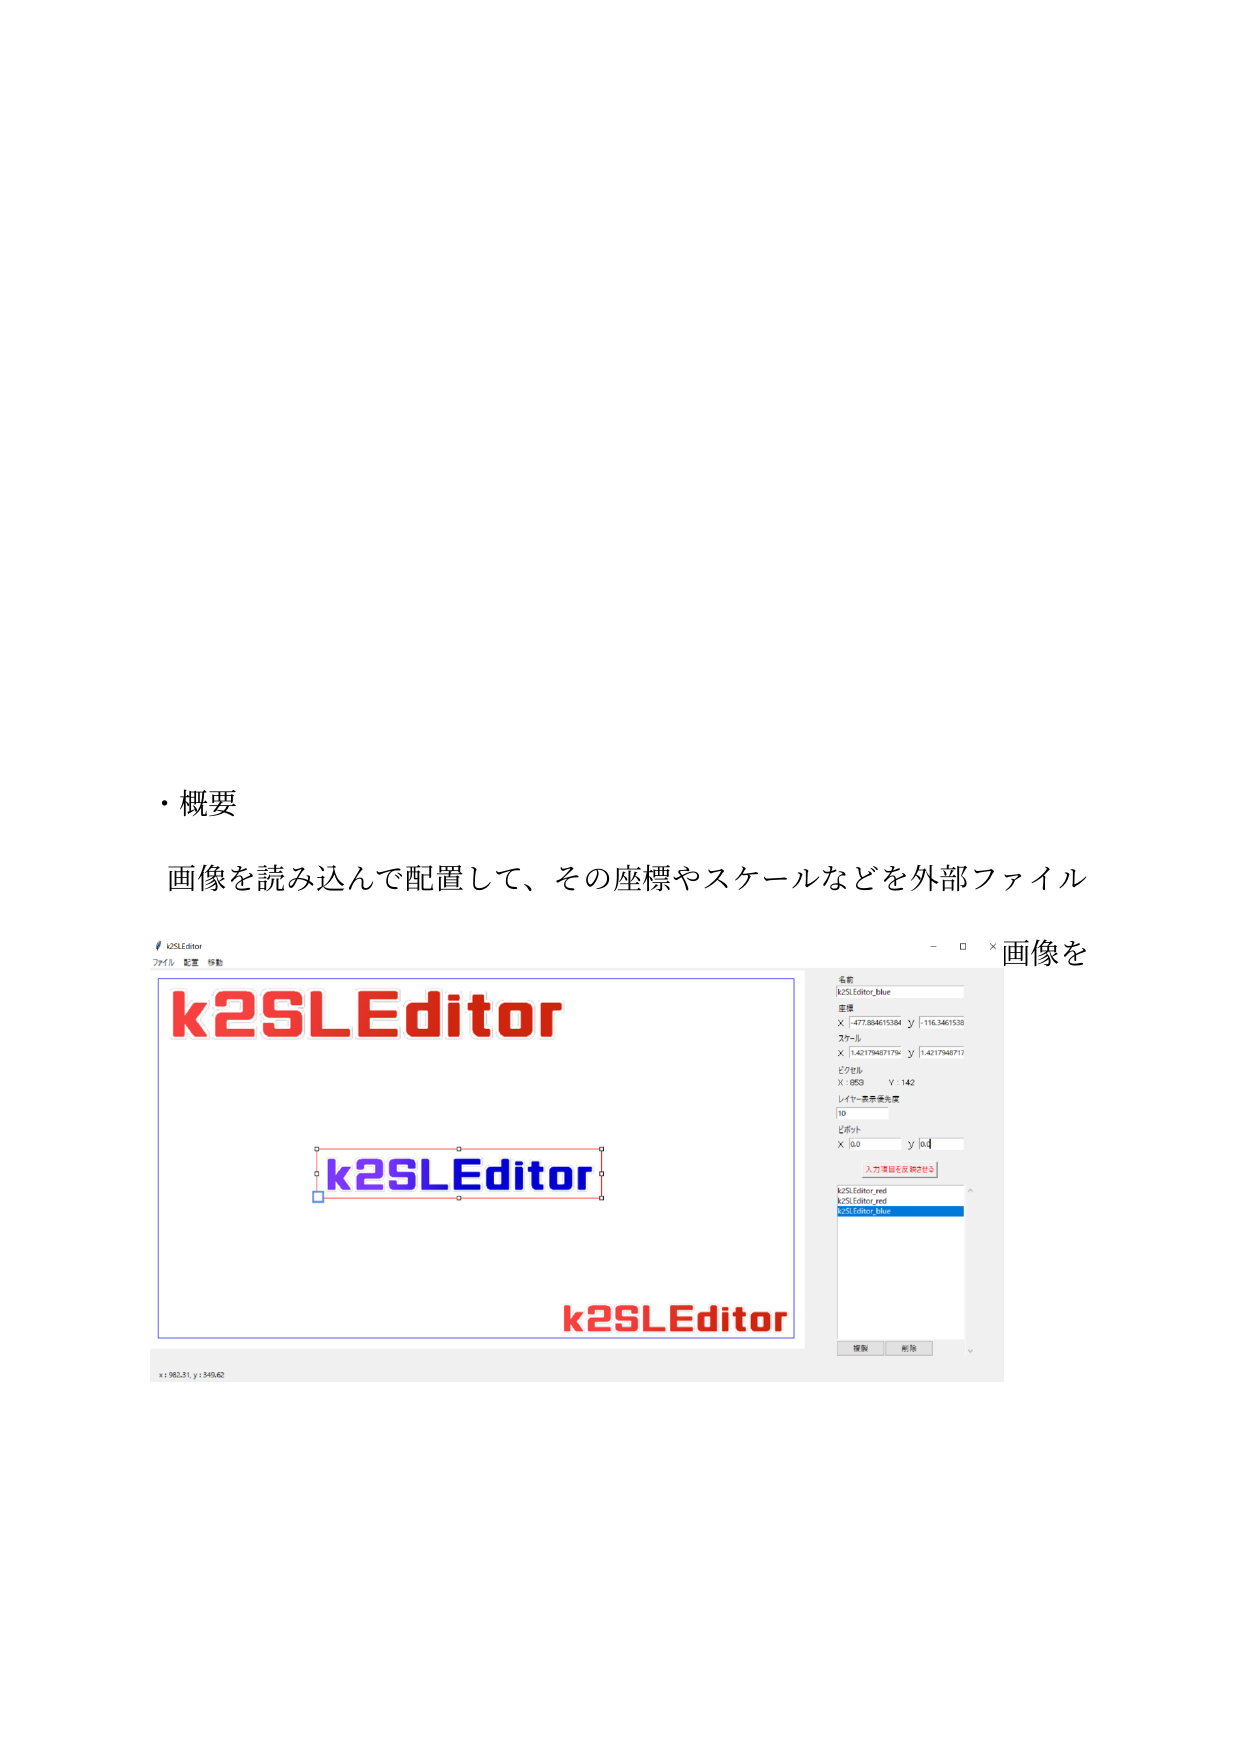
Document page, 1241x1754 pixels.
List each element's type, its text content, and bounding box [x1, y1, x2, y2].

text 画像を読み込んで配置して、その座標やスケールなどを外部ファイルに出力するツールです。出力された情報をC++側で読み込んで、画像を配置します。 [150, 839, 1090, 1064]
picture [150, 938, 1004, 1382]
text ・概要 [150, 764, 1090, 839]
